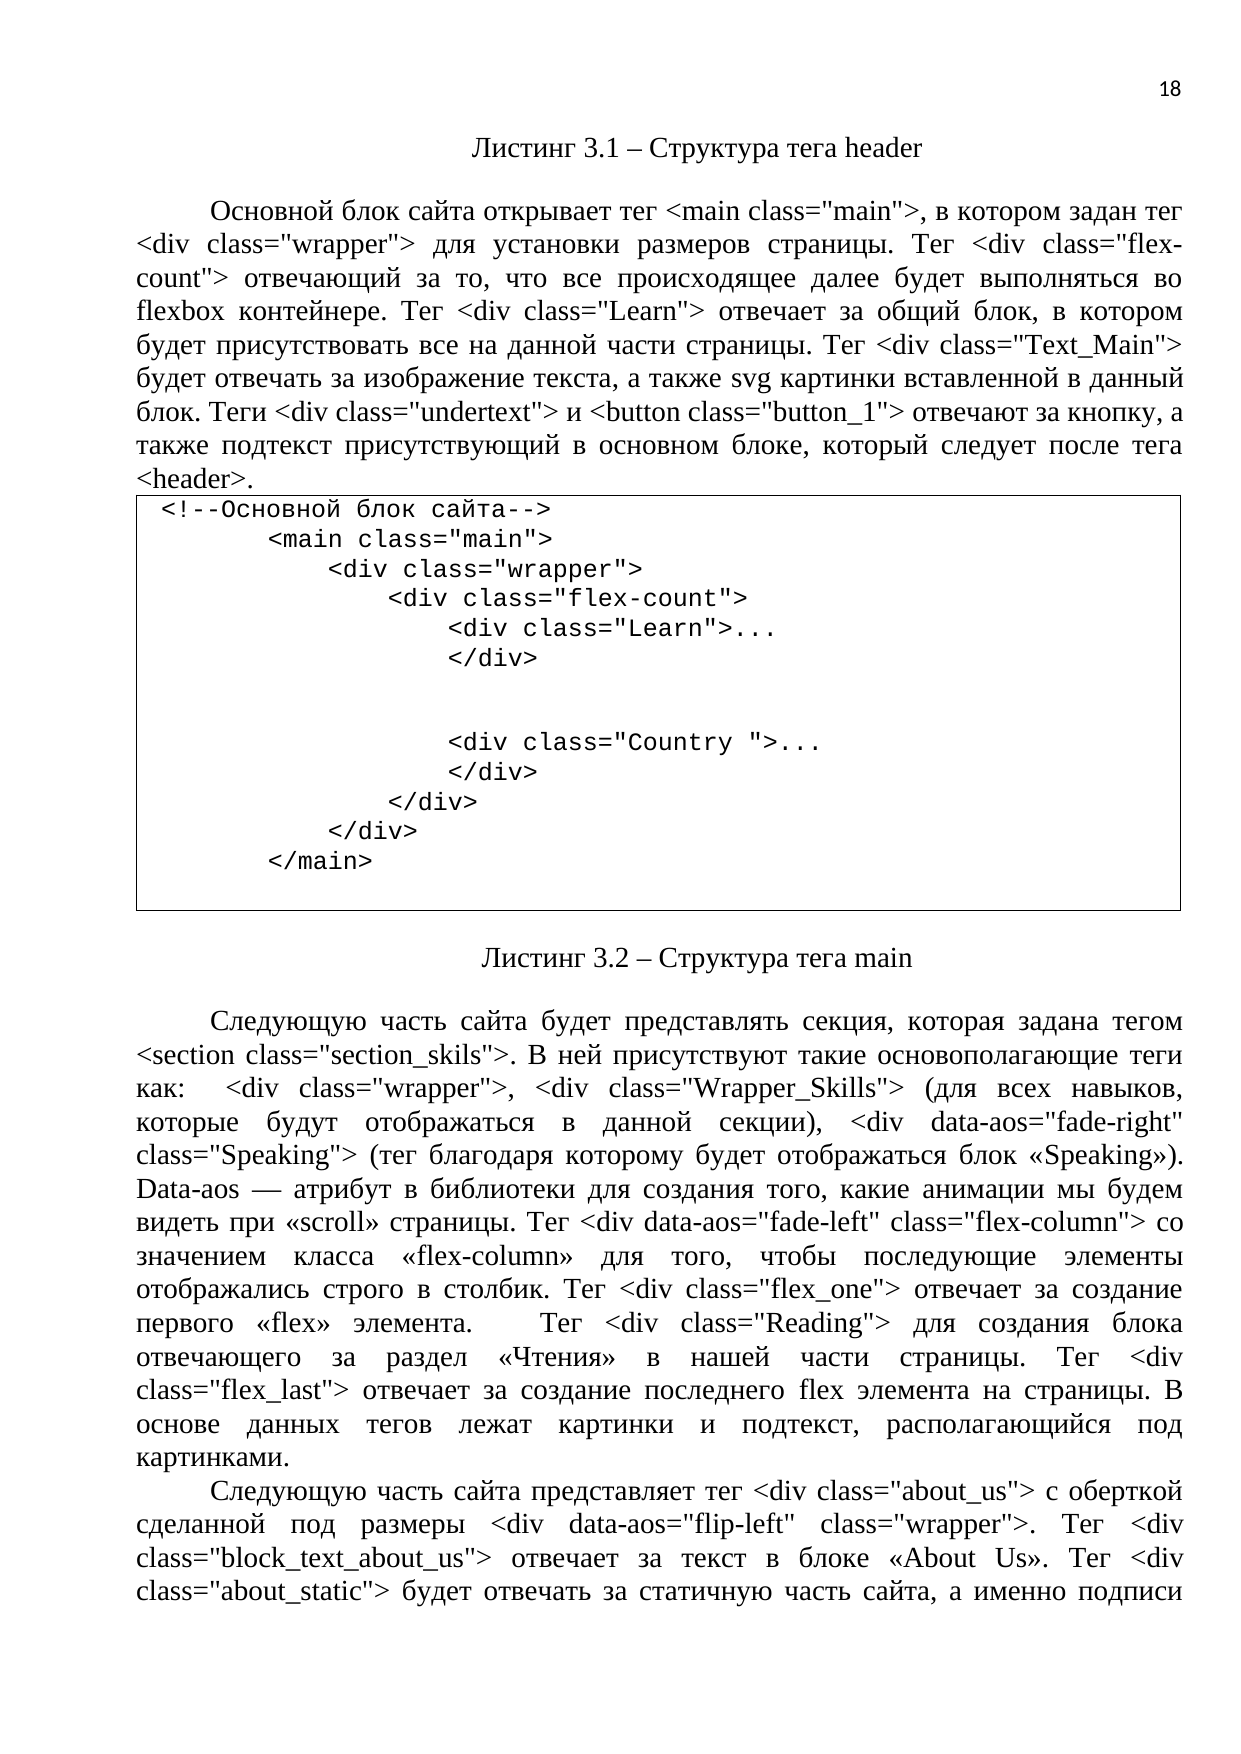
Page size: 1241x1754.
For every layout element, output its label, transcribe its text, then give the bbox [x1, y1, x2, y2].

table_header <!--Основной блок сайта--> <main class="main"> <div class="wrapper"> <div class="flex-count"> <div class="Learn">... </div> <div class="Country ">... </div> </div> </div> </main> [137, 496, 1180, 910]
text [136, 1473, 1184, 1607]
text Следующую часть сайта будет представлять секция, которая задана тегом <section class="section_skils">. В ней присутствуют такие основополагающие теги как: <div class="wrapper">, <div class="Wrapper_Skills"> (для всех навыков, которые будут отображаться в данной секции), <div data-aos="fade-right" class="Speaking"> (тег благодаря которому будет отображаться блок «Speaking»). Data-aos — атрибут в библиотеки для создания того, какие анимации мы будем видеть при «scroll» страницы. Тег <div data-aos="fade-left" class="flex-column"> со значением класса «flex-column» для того, чтобы последующие элементы отображались строго в столбик. Тег <div class="flex_one"> отвечает за создание первого «flex» элемента. Тег <div class="Reading"> для создания блока отвечающего за раздел «Чтения» в нашей части страницы. Тег <div class="flex_last"> отвечает за создание последнего flex элемента на страницы. В основе данных тегов лежат картинки и подтекст, располагающийся под картинками. [136, 1003, 1184, 1473]
text Листинг 3.2 – Структура тега main [136, 941, 1184, 974]
text Основной блок сайта открывает тег <main class="main">, в котором задан тег <div class="wrapper"> для установки размеров страницы. Тег <div class="flex-count"> отвечающий за то, что все происходящее далее будет выполняться во flexbox контейнере. Тег <div class="Learn"> отвечает за общий блок, в котором будет присутствовать все на данной части страницы. Тег <div class="Text_Main"> будет отвечать за изображение текста, а также svg картинки вставленной в данный блок. Теги <div class="undertext"> и <button class="button_1"> отвечают за кнопку, а также подтекст присутствующий в основном блоке, который следует после тега <header>. [136, 193, 1184, 494]
text Листинг 3.1 – Структура тега header [136, 130, 1184, 163]
